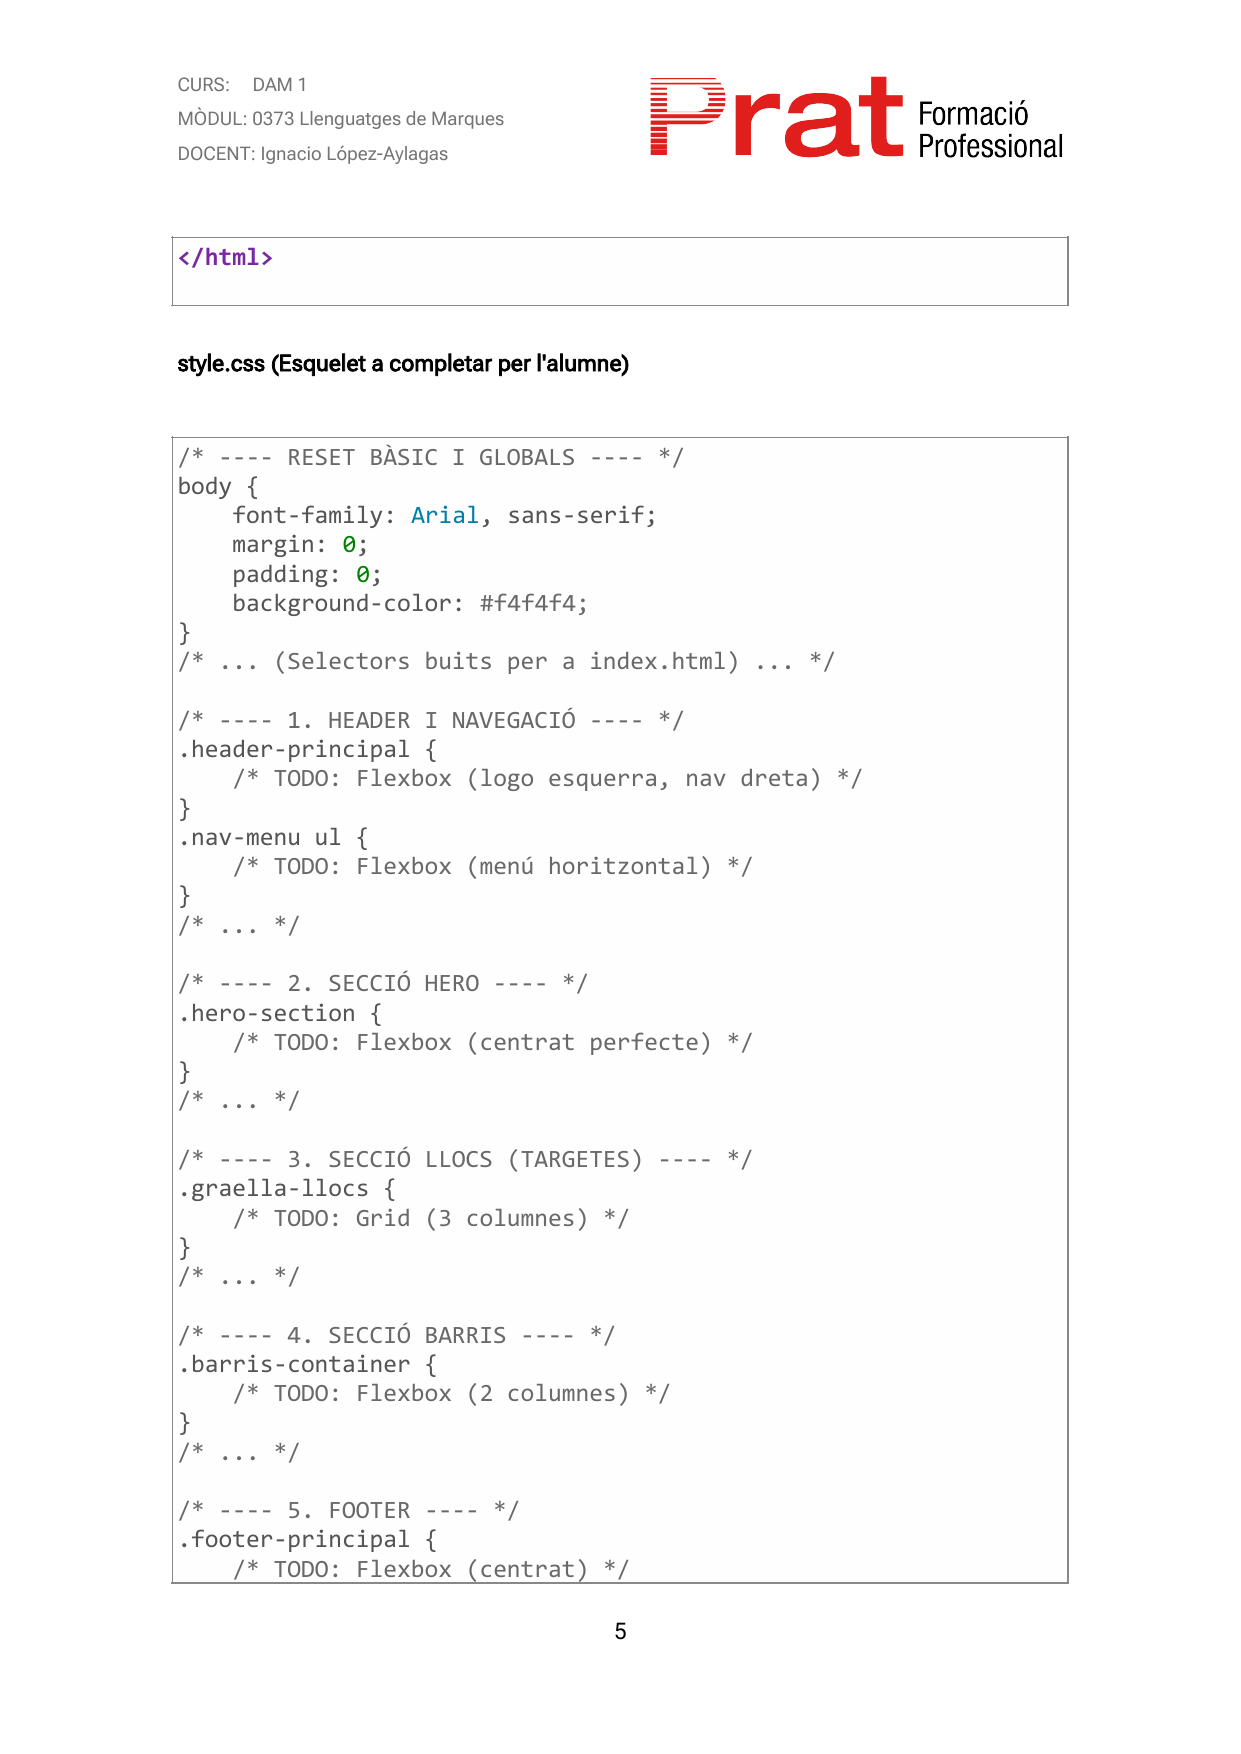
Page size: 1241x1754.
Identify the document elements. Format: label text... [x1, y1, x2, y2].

text /* ---- 5. FOOTER ---- */ [177, 1496, 1063, 1525]
text .nav-menu ul { [177, 823, 1063, 852]
text } [177, 1057, 1063, 1086]
text margin: 0; [177, 530, 1063, 559]
text /* TODO: Flexbox (centrat perfecte) */ [177, 1027, 1063, 1057]
text .header-principal { [177, 735, 1063, 764]
text /* TODO: Flexbox (logo esquerra, nav dreta) */ [177, 764, 1063, 793]
text /* ... (Selectors buits per a index.html) ... */ [177, 647, 1063, 676]
text /* ... */ [177, 1437, 1063, 1467]
text style.css (Esquelet a completar per l'alumne) [177, 350, 1063, 377]
text /* TODO: Flexbox (centrat) */ [177, 1554, 1063, 1582]
text } [177, 793, 1063, 823]
text font-family: Arial, sans-serif; [177, 501, 1063, 530]
text /* ---- 4. SECCIÓ BARRIS ---- */ [177, 1320, 1063, 1349]
text } [177, 618, 1063, 647]
text } [177, 1408, 1063, 1437]
text /* ---- RESET BÀSIC I GLOBALS ---- */ [173, 438, 1067, 471]
text } [177, 1232, 1063, 1262]
text } [177, 881, 1063, 910]
picture [650, 75, 1064, 164]
text /* ---- 1. HEADER I NAVEGACIÓ ---- */ [177, 706, 1063, 735]
text /* ... */ [177, 910, 1063, 940]
text body { [177, 471, 1063, 501]
text /* ... */ [177, 1262, 1063, 1291]
text .graella-llocs { [177, 1174, 1063, 1203]
text .hero-section { [177, 998, 1063, 1027]
text /* TODO: Flexbox (2 columnes) */ [177, 1379, 1063, 1408]
text .barris-container { [177, 1349, 1063, 1379]
text /* ... */ [177, 1086, 1063, 1115]
text /* TODO: Grid (3 columnes) */ [177, 1203, 1063, 1232]
text background-color: #f4f4f4; [177, 588, 1063, 618]
text .footer-principal { [177, 1525, 1063, 1554]
text </html> [173, 238, 1067, 266]
text /* TODO: Flexbox (menú horitzontal) */ [177, 852, 1063, 881]
text /* ---- 2. SECCIÓ HERO ---- */ [177, 969, 1063, 998]
text padding: 0; [177, 559, 1063, 588]
text /* ---- 3. SECCIÓ LLOCS (TARGETES) ---- */ [177, 1144, 1063, 1174]
